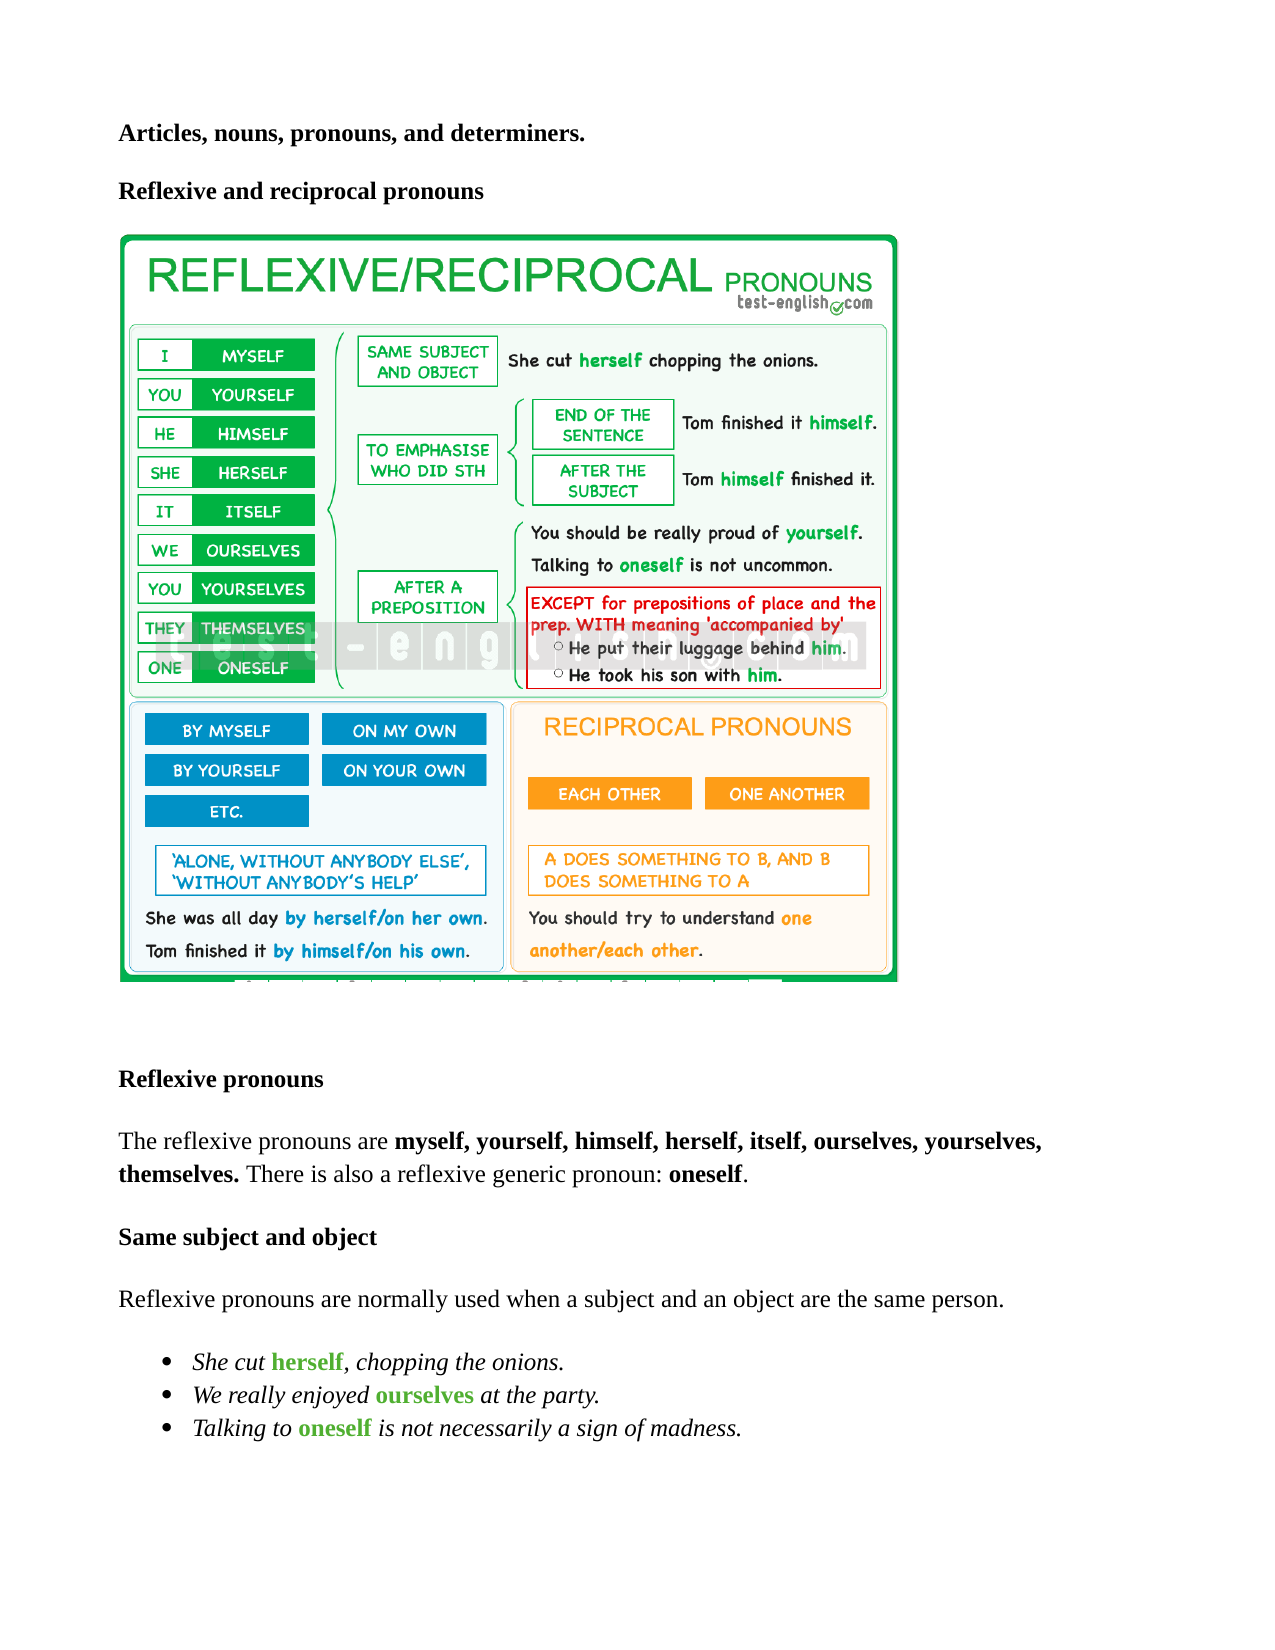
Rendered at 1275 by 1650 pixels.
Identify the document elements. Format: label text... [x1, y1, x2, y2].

subtitle Articles, nouns, pronouns, and determiners. [118, 118, 1157, 147]
subtitle Reflexive and reciprocal pronouns [118, 176, 1157, 205]
picture [118, 234, 900, 982]
text Reflexive pronouns are normally used when a subject and an object are the same person. [118, 1284, 1157, 1313]
subtitle Same subject and object [118, 1222, 1157, 1250]
list Talking to oneself is not necessarily a sign of madness. [162, 1413, 1157, 1441]
subtitle Reflexive pronouns [118, 1064, 1157, 1092]
list We really enjoyed ourselves at the party. [162, 1380, 1157, 1408]
text The reflexive pronouns are myself, yourself, himself, herself, itself, ourselves, yourselves, themselves. There is also a reflexive generic pronoun: oneself. [118, 1126, 1157, 1188]
list She cut herself, chopping the onions. [162, 1347, 1157, 1375]
